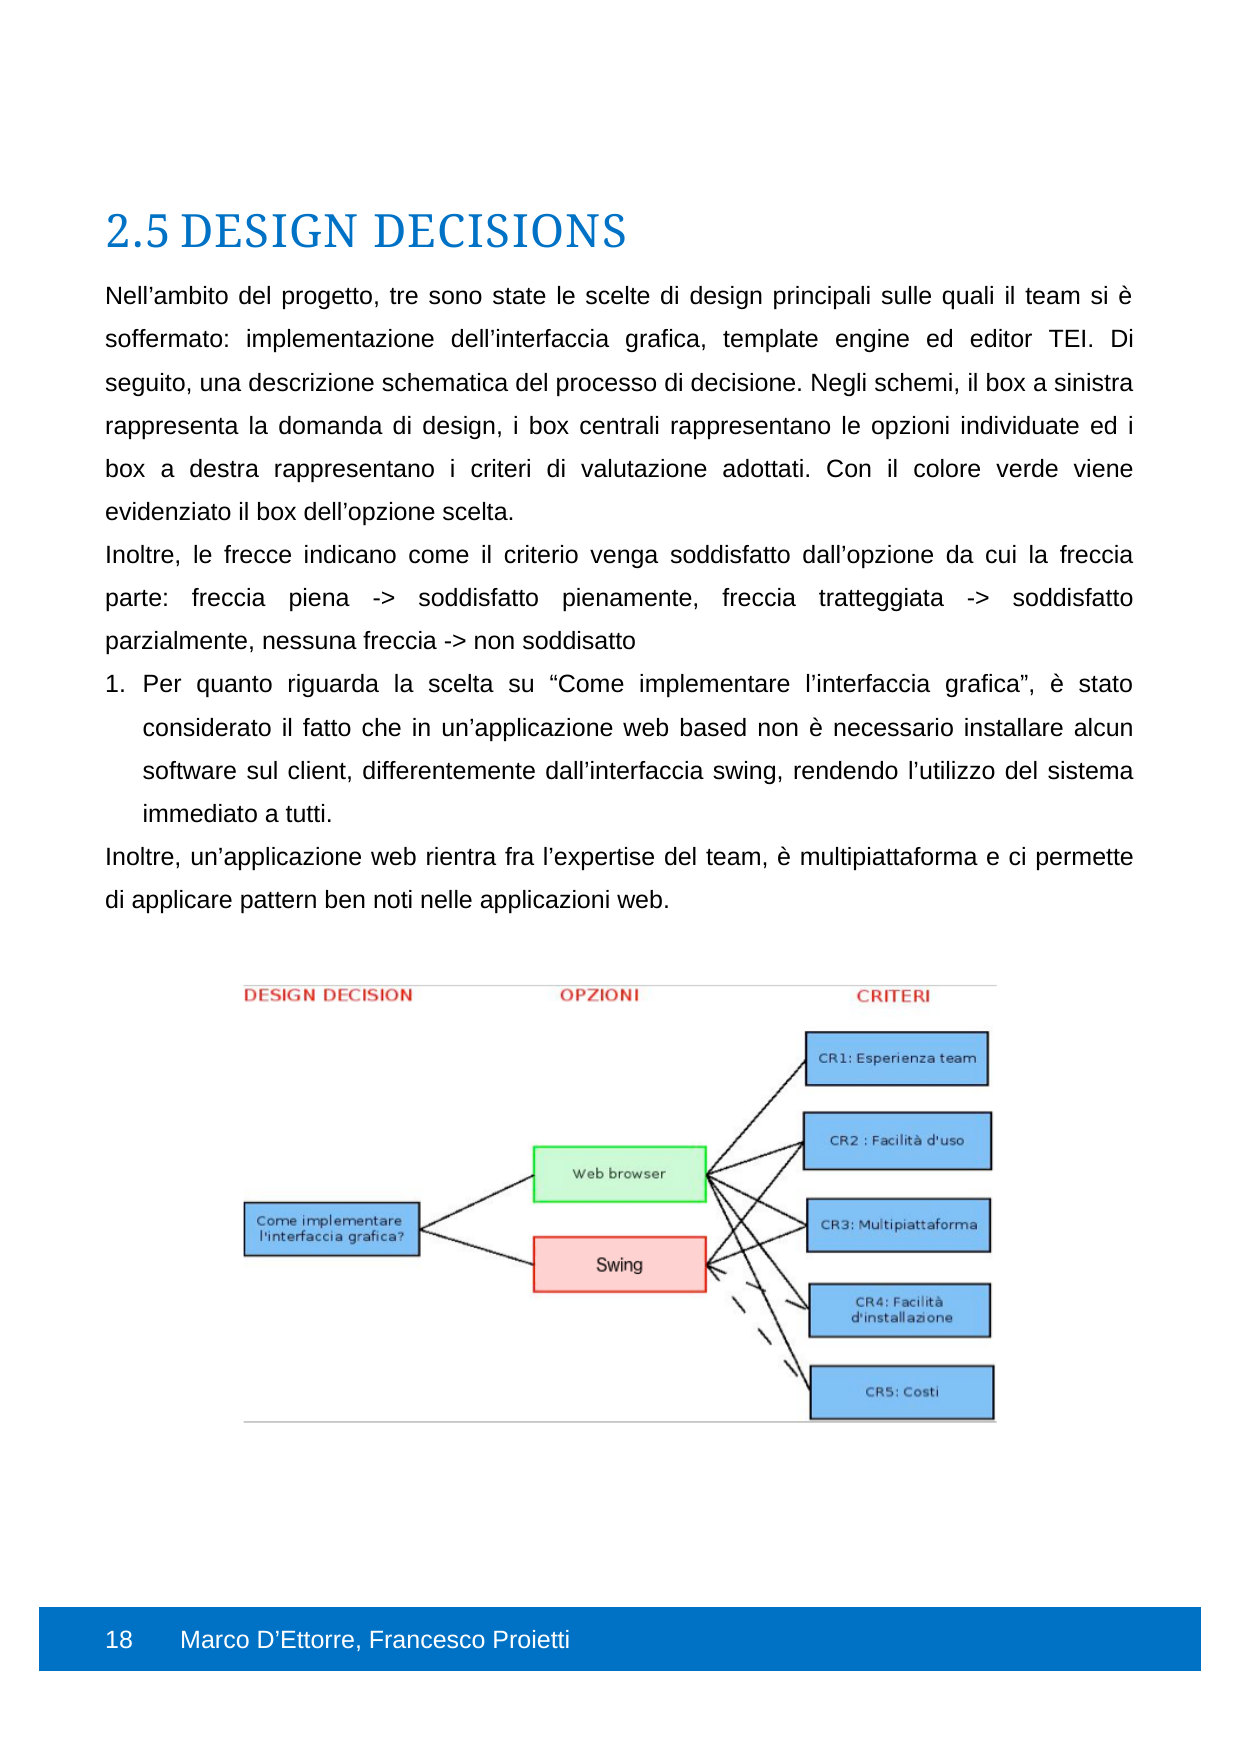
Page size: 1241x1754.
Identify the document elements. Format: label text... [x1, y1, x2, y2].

subtitle Design decisions [105, 198, 1135, 260]
text Inoltre, le frecce indicano come il criterio venga soddisfatto dall’opzione da cui la freccia parte: freccia piena -> soddisfatto pienamente, freccia tratteggiata -> soddisfatto parzialmente, nessuna freccia -> non soddisatto [105, 540, 1135, 655]
picture [243, 971, 997, 1471]
list Per quanto riguarda la scelta su “Come implementare l’interfaccia grafica”, è stato considerato il fatto che in un’applicazione web based non è necessario installare alcun software sul client, differentemente dall’interfaccia swing, rendendo l’utilizzo del sistema immediato a tutti. [105, 669, 1135, 827]
text Nell’ambito del progetto, tre sono state le scelte di design principali sulle quali il team si è soffermato: implementazione dell’interfaccia grafica, template engine ed editor TEI. Di seguito, una descrizione schematica del processo di decisione. Negli schemi, il box a sinistra rappresenta la domanda di design, i box centrali rappresentano le opzioni individuate ed i box a destra rappresentano i criteri di valutazione adottati. Con il colore verde viene evidenziato il box dell’opzione scelta. [105, 281, 1135, 526]
text Inoltre, un’applicazione web rientra fra l’expertise del team, è multipiattaforma e ci permette di applicare pattern ben noti nelle applicazioni web. [105, 842, 1135, 914]
